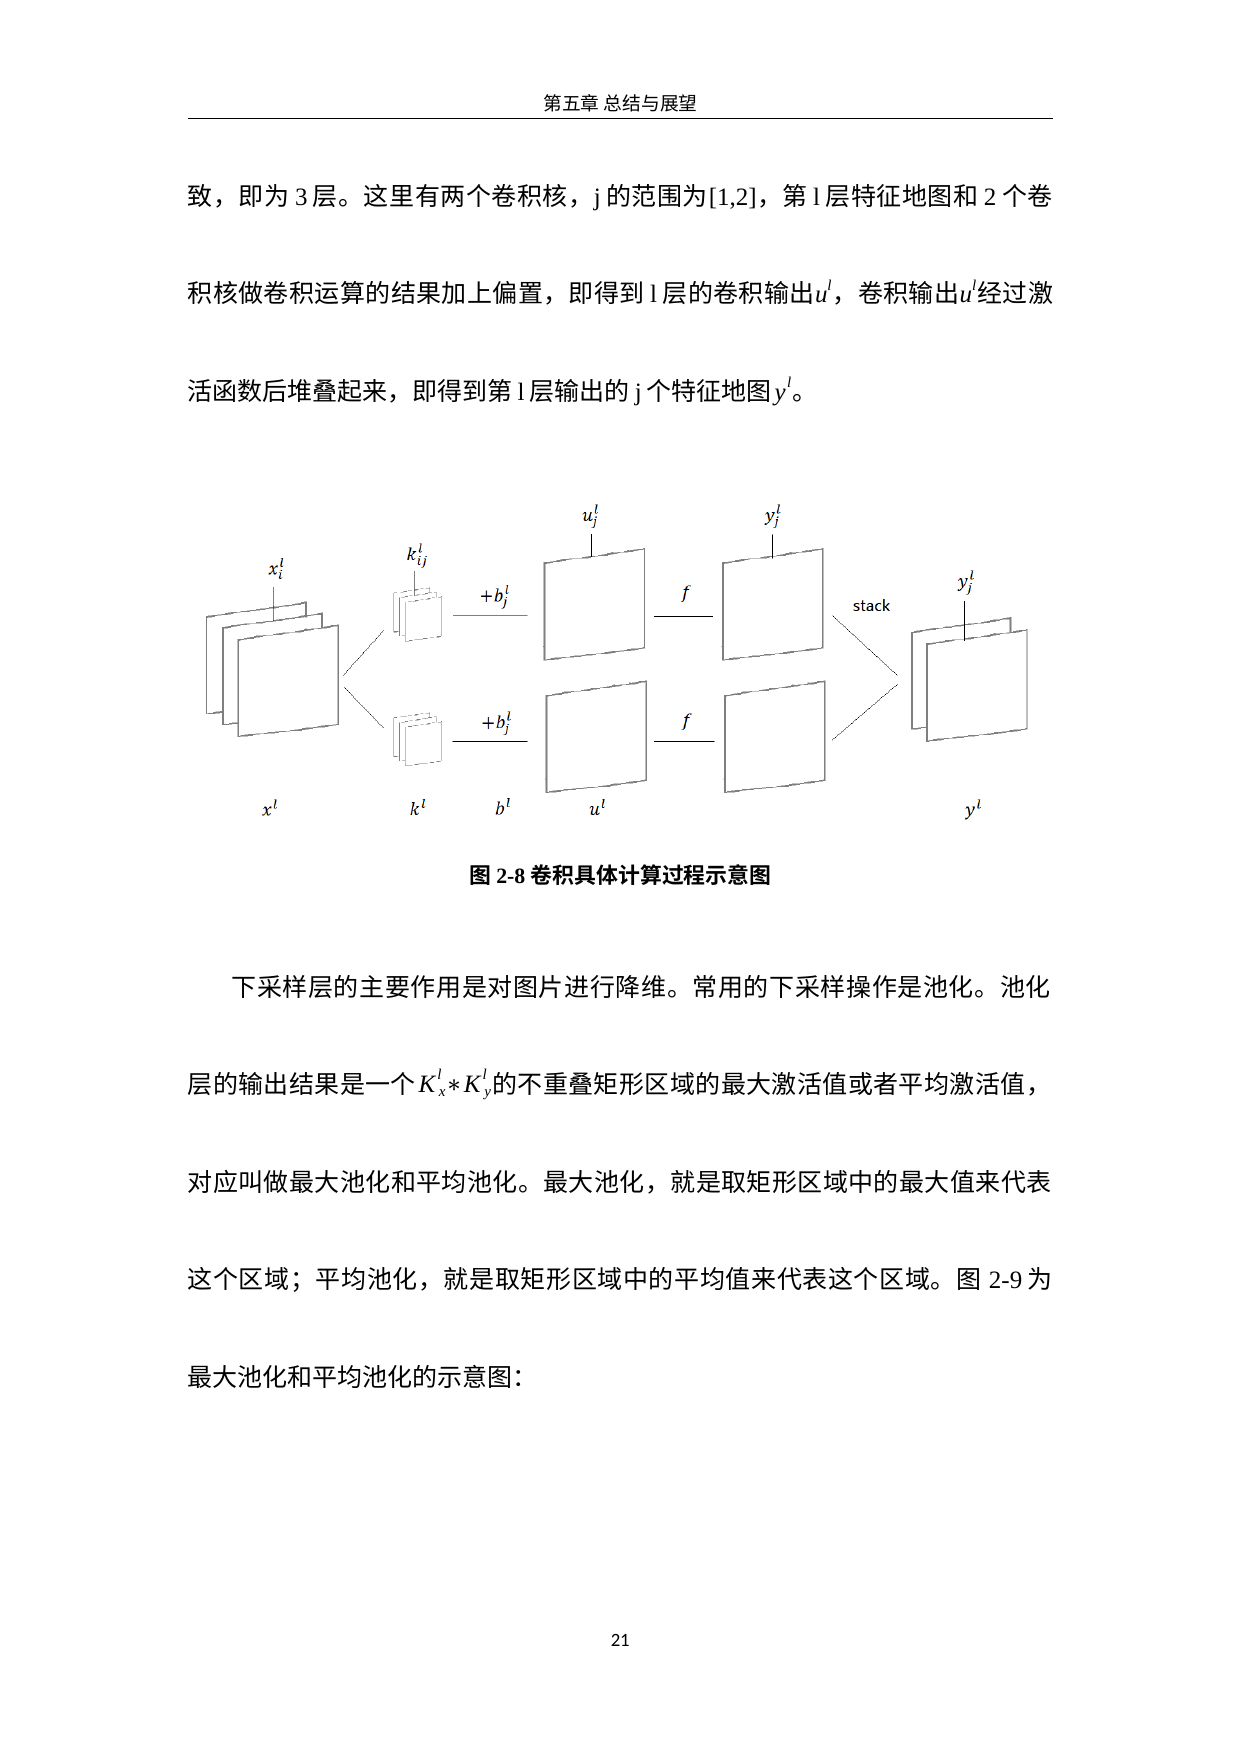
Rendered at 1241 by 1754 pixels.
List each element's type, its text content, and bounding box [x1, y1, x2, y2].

text 图 2-8 卷积具体计算过程示意图 [187, 858, 1053, 890]
picture [187, 487, 1053, 825]
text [187, 162, 1053, 422]
text 下采样层的主要作用是对图片进行降维。常用的下采样操作是池化。池化层的输出结果是一个的不重叠矩形区域的最大激活值或者平均激活值，对应叫做最大池化和平均池化。最大池化，就是取矩形区域中的最大值来代表这个区域；平均池化，就是取矩形区域中的平均值来代表这个区域。图2-9为最大池化和平均池化的示意图： [187, 953, 1053, 1408]
